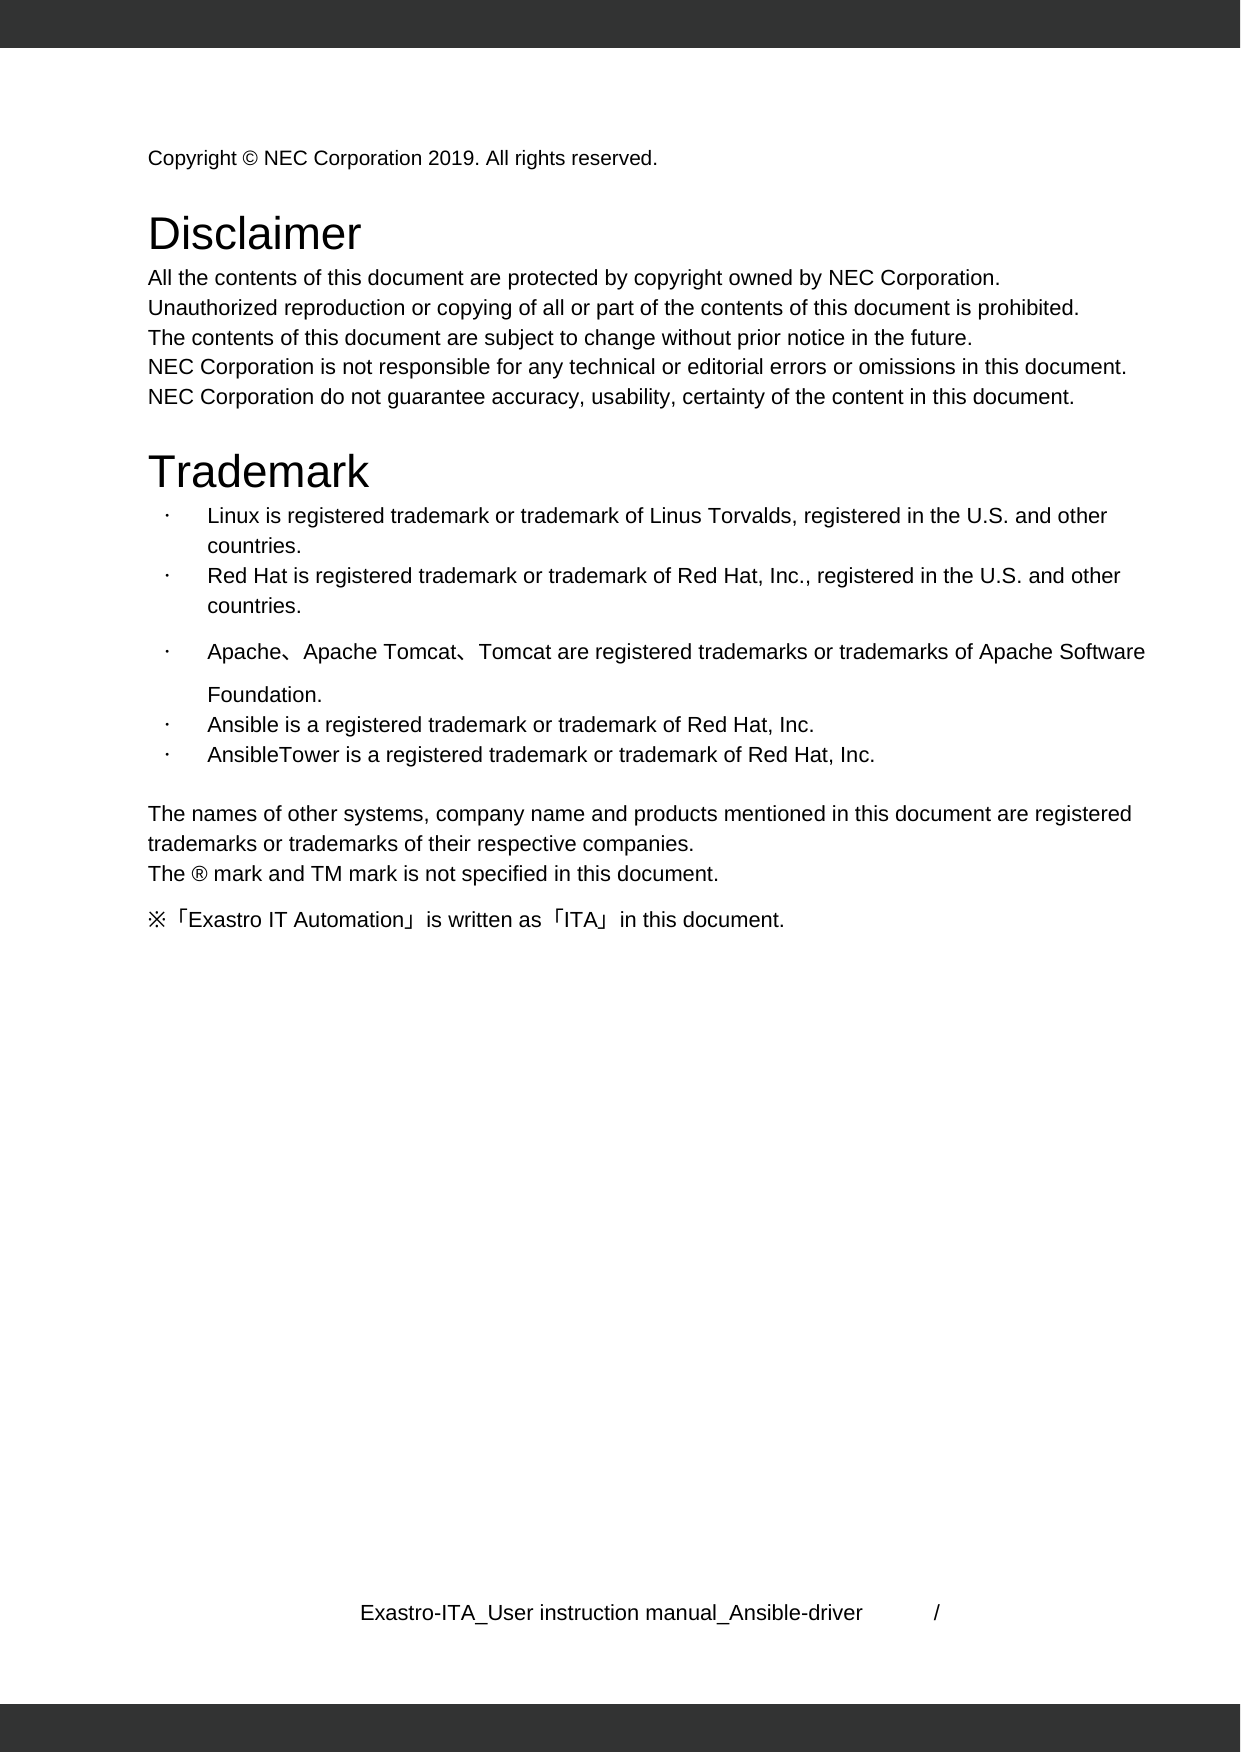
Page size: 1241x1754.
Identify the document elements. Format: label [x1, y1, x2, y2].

picture [0, 1704, 1241, 1752]
picture [0, 0, 1241, 48]
